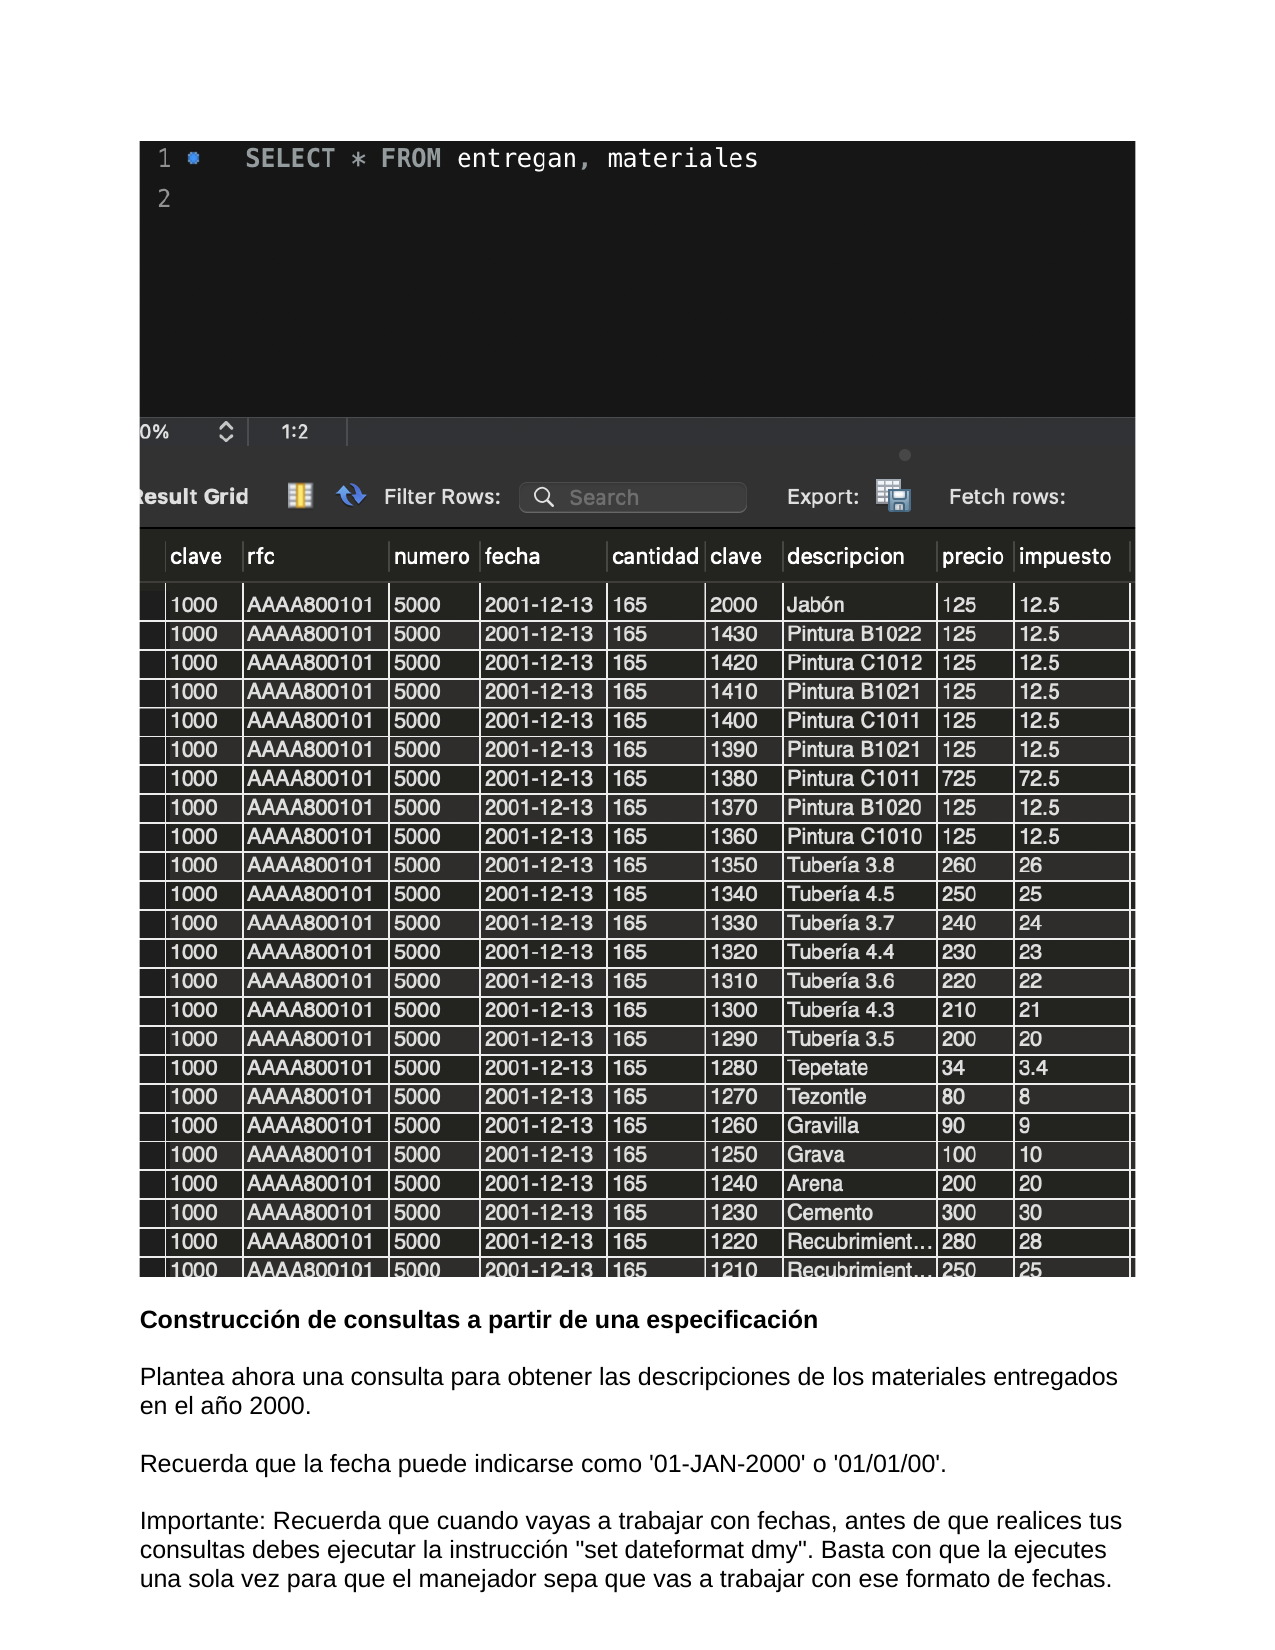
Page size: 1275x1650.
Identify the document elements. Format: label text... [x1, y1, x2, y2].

text Plantea ahora una consulta para obtener las descripciones de los materiales entregados en el año 2000. [139, 1362, 1135, 1420]
text Construcción de consultas a partir de una especificación [139, 1305, 1135, 1334]
picture [139, 141, 1136, 1277]
text Importante: Recuerda que cuando vayas a trabajar con fechas, antes de que realices tus consultas debes ejecutar la instrucción "set dateformat dmy". Basta con que la ejecutes una sola vez para que el manejador sepa que vas a trabajar con ese formato de fechas. [139, 1506, 1135, 1592]
text Recuerda que la fecha puede indicarse como '01-JAN-2000' o '01/01/00'. [139, 1449, 1135, 1477]
